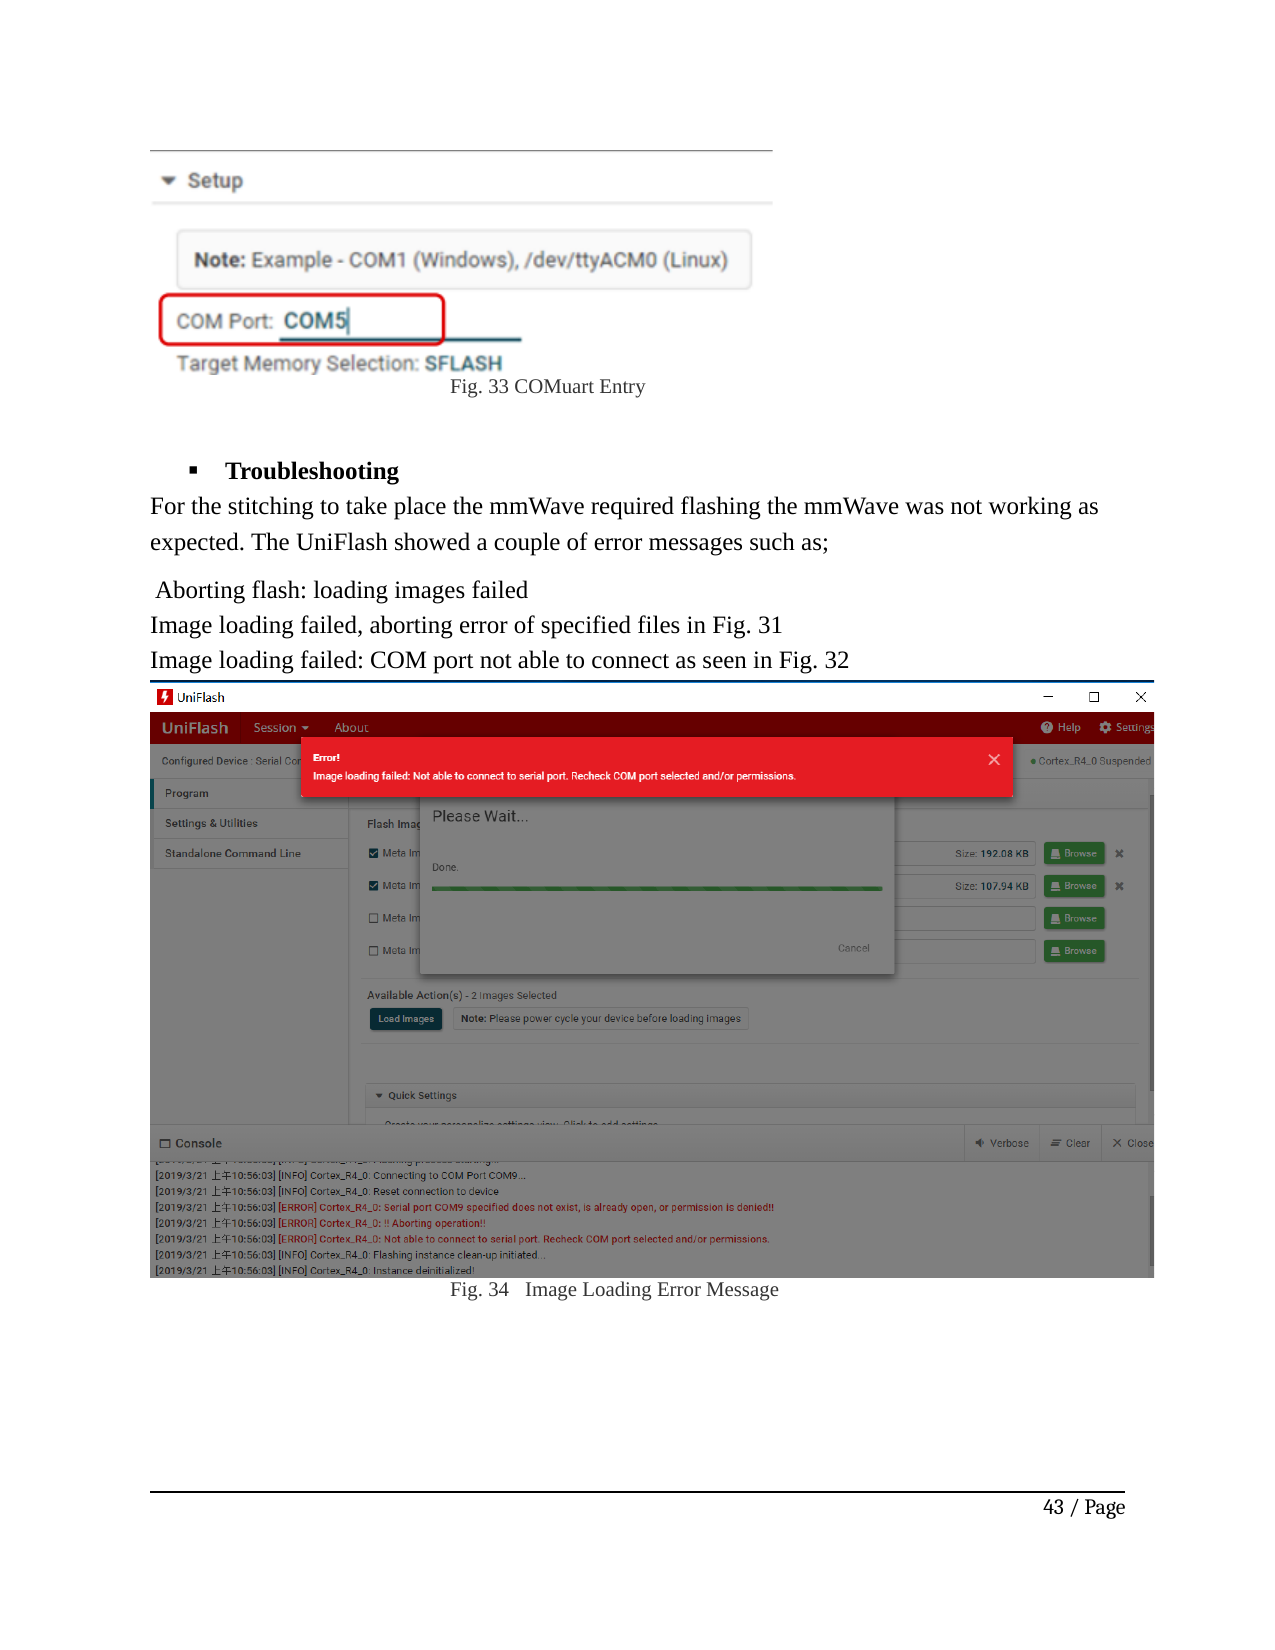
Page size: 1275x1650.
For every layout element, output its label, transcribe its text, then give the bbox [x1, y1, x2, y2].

picture [150, 150, 773, 375]
picture [150, 680, 1155, 1278]
text Aborting flash: loading images failed [150, 575, 1125, 604]
text Fig. 33 COMuart Entry [375, 374, 1125, 398]
text Image loading failed, aborting error of specified files in Fig. 31 [150, 610, 1125, 639]
text For the stitching to take place the mmWave required flashing the mmWave was not working as expected. The UniFlash showed a couple of error messages such as; [150, 491, 1125, 556]
text Fig. 34 Image Loading Error Message [375, 1278, 1125, 1301]
text Troubleshooting [150, 456, 1125, 484]
text Image loading failed: COM port not able to connect as seen in Fig. 32 [150, 645, 1125, 674]
